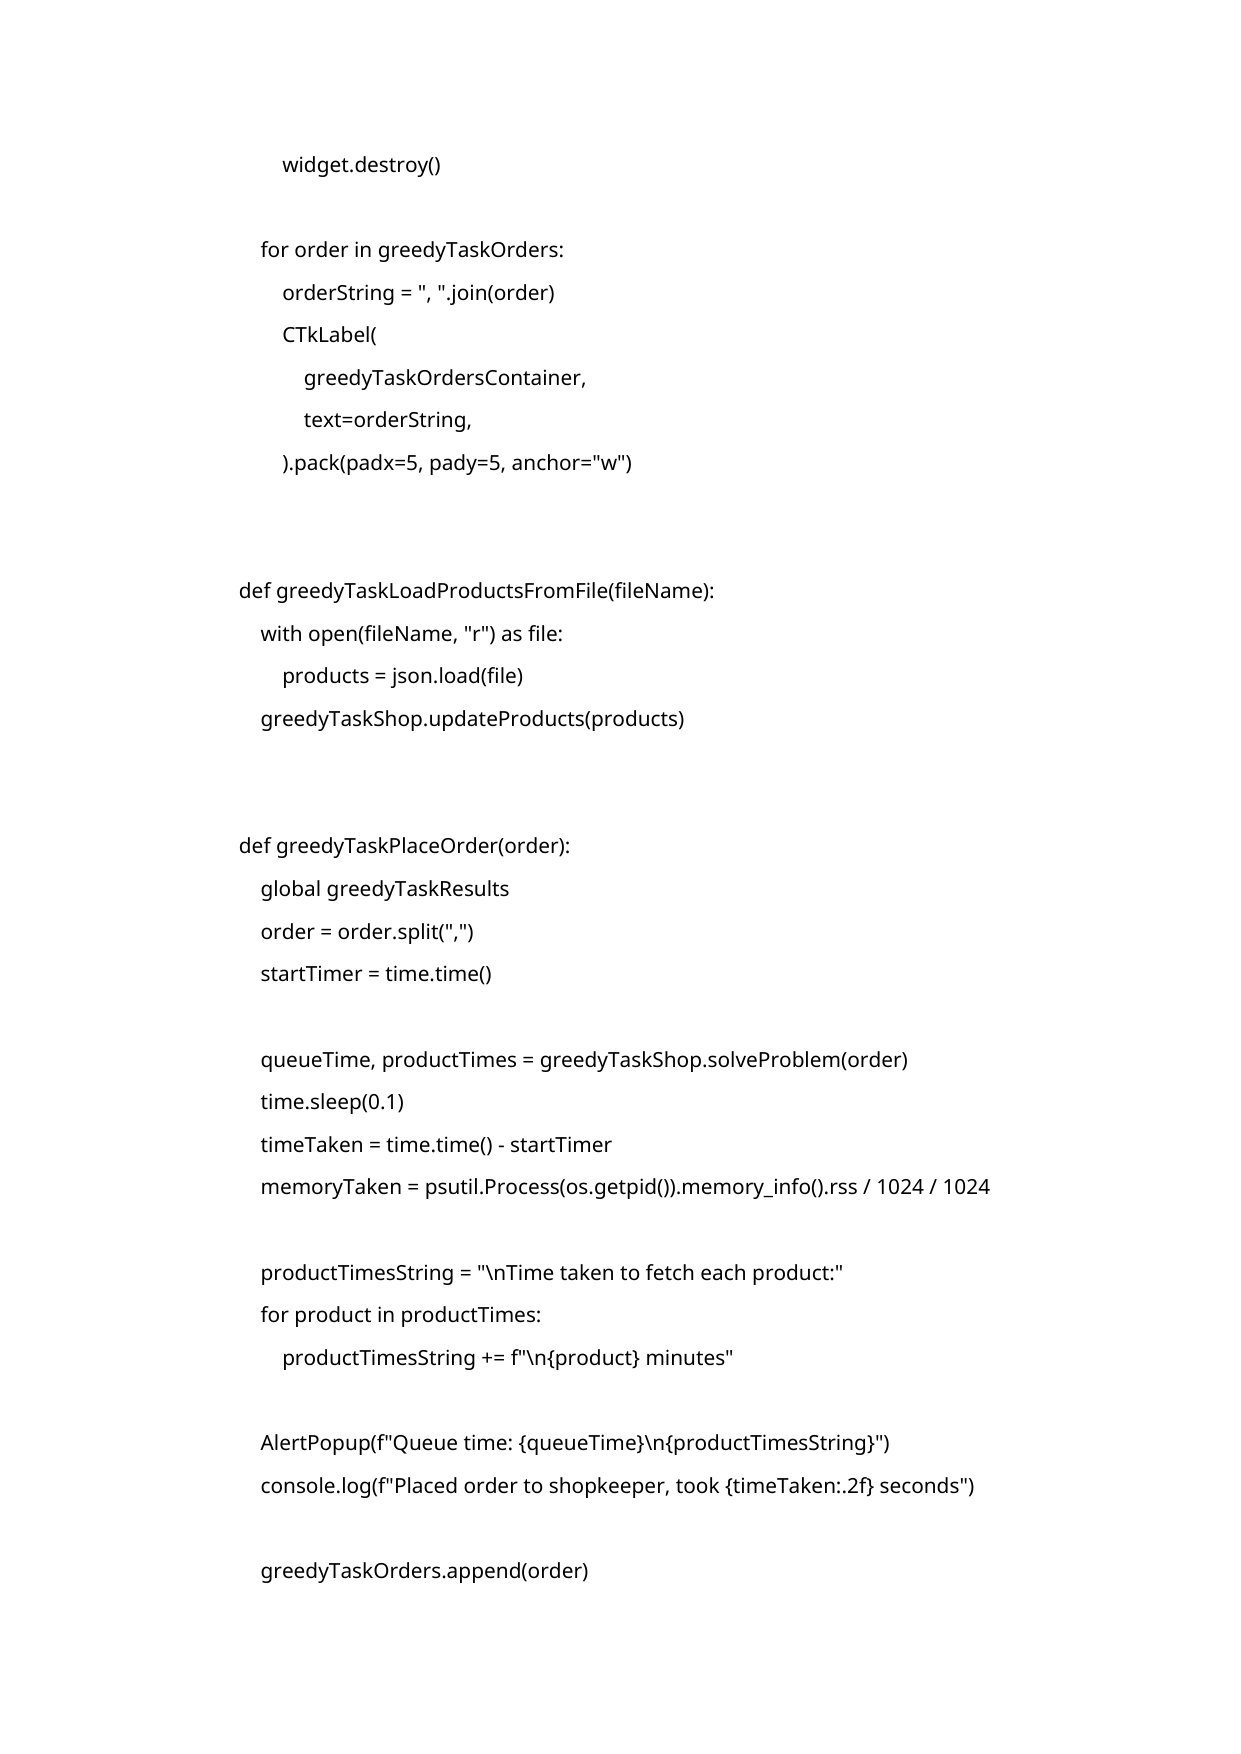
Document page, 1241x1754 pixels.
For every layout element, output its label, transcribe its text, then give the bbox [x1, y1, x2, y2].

text startTimer = time.time() [150, 959, 1090, 988]
text greedyTaskOrdersContainer, [150, 363, 1090, 391]
text text=orderString, [150, 406, 1090, 434]
text def greedyTaskPlaceOrder(order): [150, 832, 1090, 860]
text for product in productTimes: [150, 1300, 1090, 1329]
text orderString = ", ".join(order) [150, 278, 1090, 306]
text console.log(f"Placed order to shopkeeper, took {timeTaken:.2f} seconds") [150, 1471, 1090, 1499]
text ).pack(padx=5, pady=5, anchor="w") [150, 448, 1090, 477]
text productTimesString += f"\n{product} minutes" [150, 1343, 1090, 1371]
text CTkLabel( [150, 320, 1090, 349]
text for order in greedyTaskOrders: [150, 235, 1090, 264]
text greedyTaskOrders.append(order) [150, 1556, 1090, 1584]
text memoryTaken = psutil.Process(os.getpid()).memory_info().rss / 1024 / 1024 [150, 1172, 1090, 1201]
text greedyTaskShop.updateProducts(products) [150, 704, 1090, 732]
text AlertPopup(f"Queue time: {queueTime}\n{productTimesString}") [150, 1428, 1090, 1457]
text time.sleep(0.1) [150, 1087, 1090, 1116]
text products = json.load(file) [150, 661, 1090, 690]
text def greedyTaskLoadProductsFromFile(fileName): [150, 576, 1090, 604]
text timeTaken = time.time() - startTimer [150, 1130, 1090, 1158]
text queueTime, productTimes = greedyTaskShop.solveProblem(order) [150, 1045, 1090, 1073]
text with open(fileName, "r") as file: [150, 619, 1090, 647]
text order = order.split(",") [150, 917, 1090, 945]
text productTimesString = "\nTime taken to fetch each product:" [150, 1258, 1090, 1286]
text widget.destroy() [150, 150, 1090, 178]
text global greedyTaskResults [150, 874, 1090, 903]
